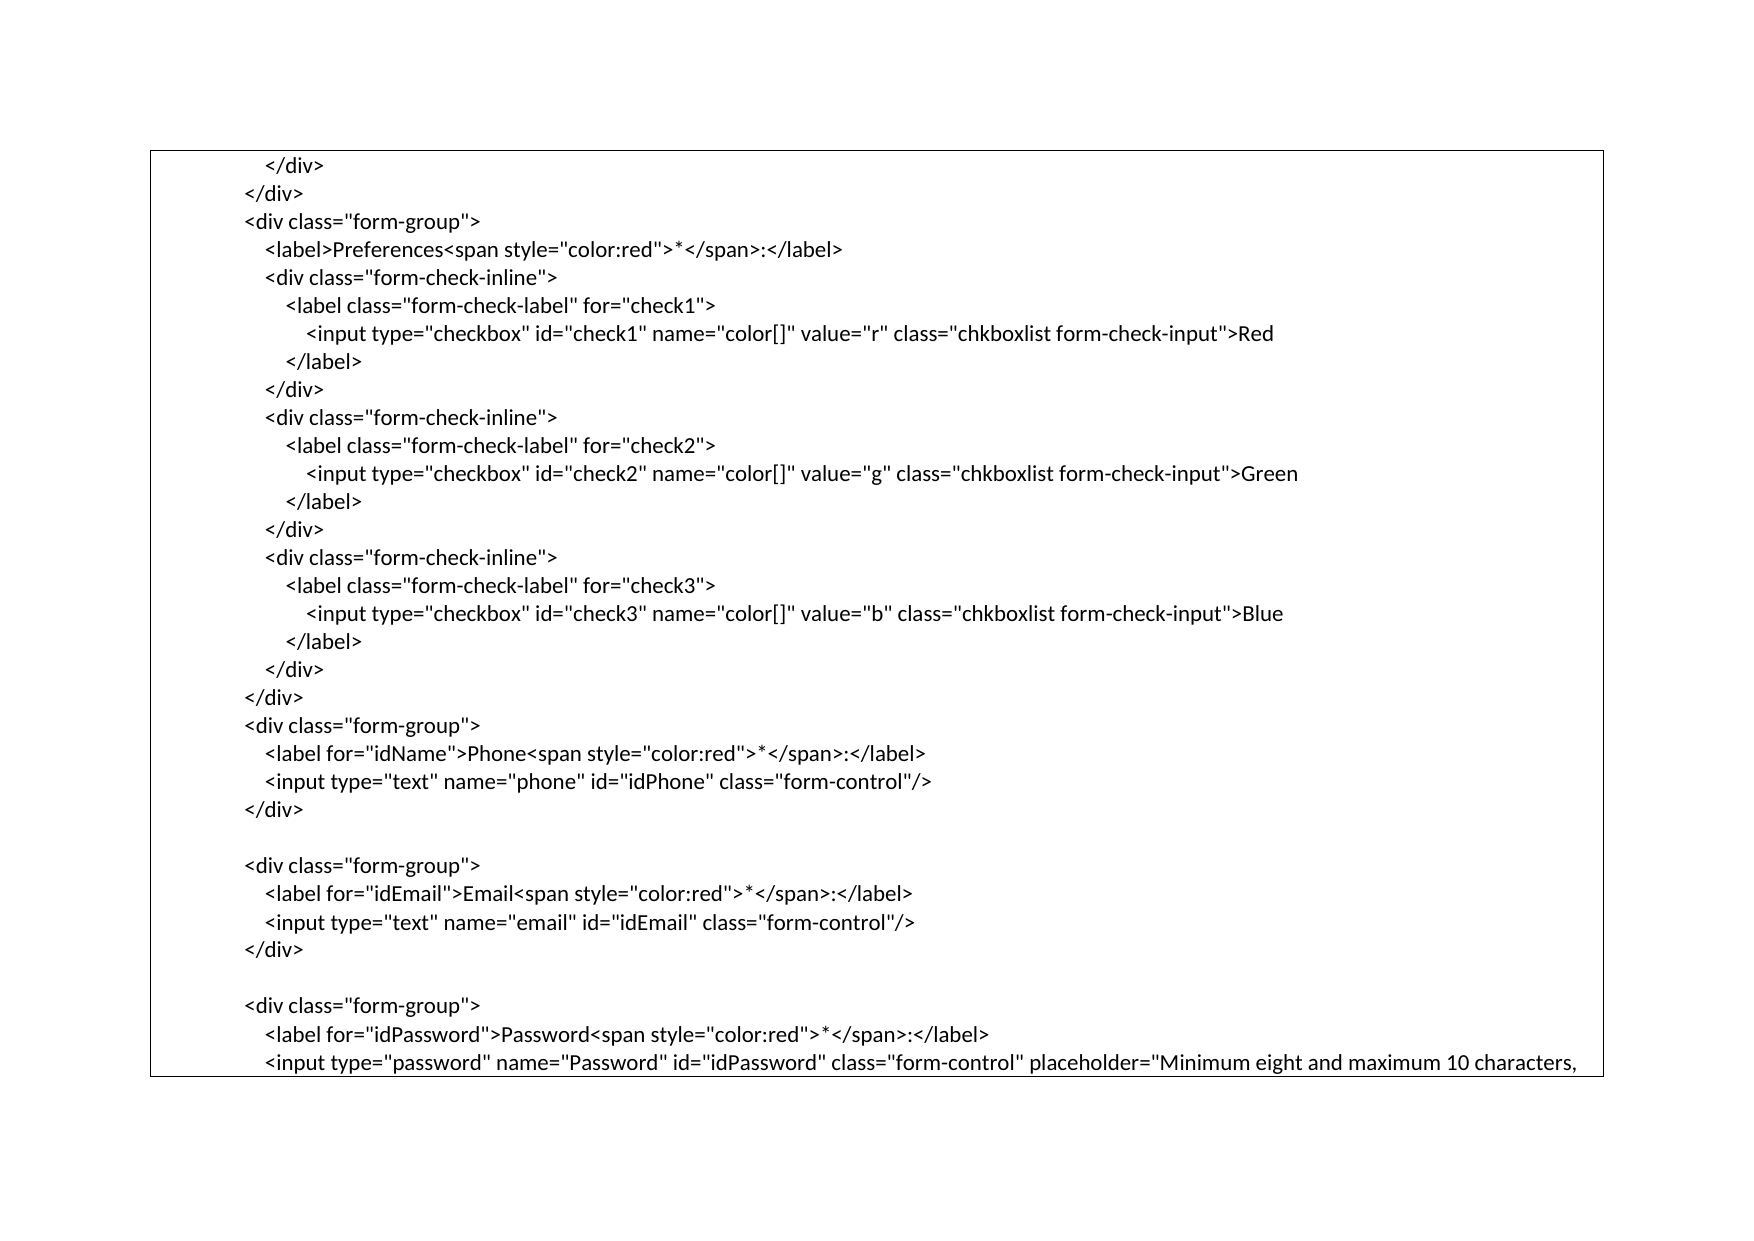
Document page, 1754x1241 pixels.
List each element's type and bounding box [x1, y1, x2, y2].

table_header [151, 151, 1603, 1076]
